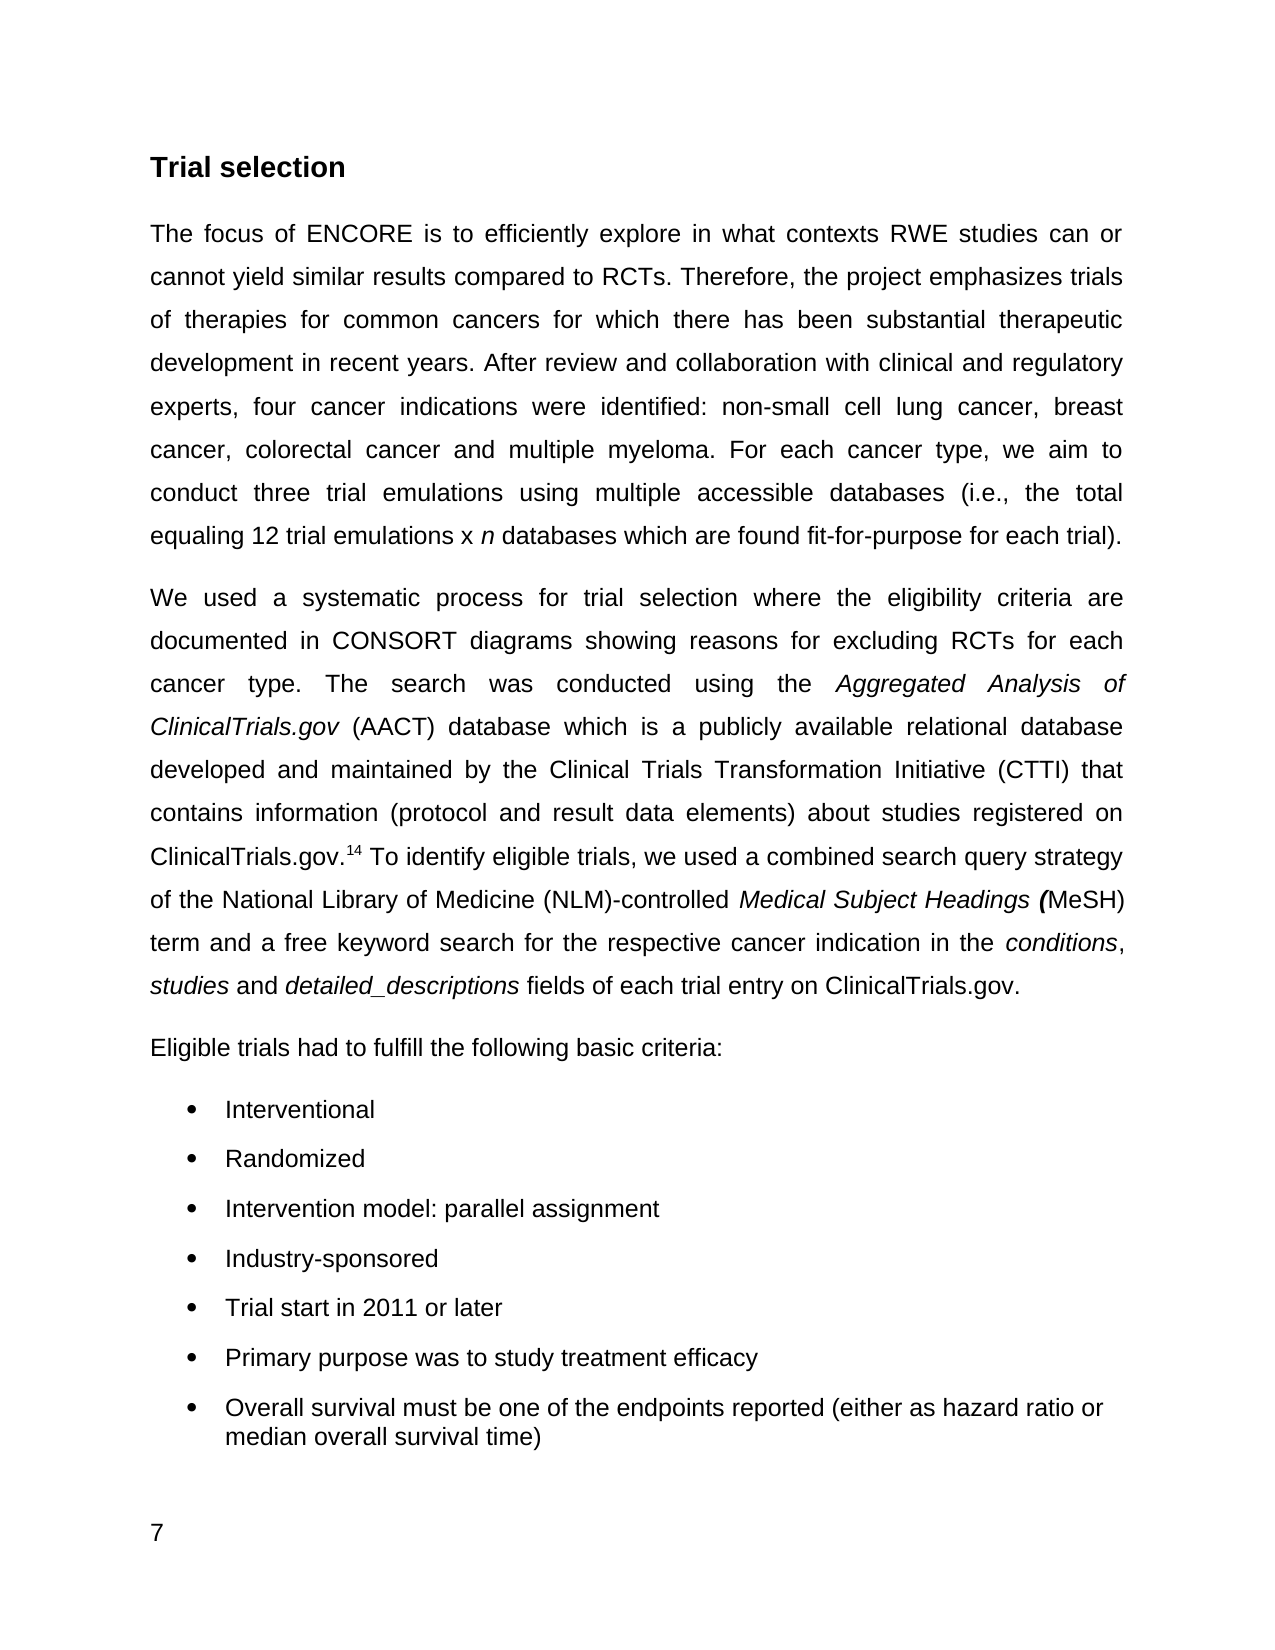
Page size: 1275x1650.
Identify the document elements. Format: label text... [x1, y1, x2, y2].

subtitle Trial selection [150, 150, 1125, 183]
list Randomized [187, 1144, 1125, 1173]
list Overall survival must be one of the endpoints reported (either as hazard ratio or median overall survival time) [187, 1393, 1125, 1450]
text The focus of ENCORE is to efficiently explore in what contexts RWE studies can or cannot yield similar results compared to RCTs. Therefore, the project emphasizes trials of therapies for common cancers for which there has been substantial therapeutic development in recent years. After review and collaboration with clinical and regulatory experts, four cancer indications were identified: non-small cell lung cancer, breast cancer, colorectal cancer and multiple myeloma. For each cancer type, we aim to conduct three trial emulations using multiple accessible databases (i.e., the total equaling 12 trial emulations x n databases which are found fit-for-purpose for each trial). [150, 219, 1125, 550]
text Eligible trials had to fulfill the following basic criteria: [150, 1033, 1125, 1062]
list Intervention model: parallel assignment [187, 1194, 1125, 1223]
list Interventional [187, 1095, 1125, 1123]
list Industry-sponsored [187, 1244, 1125, 1273]
text We used a systematic process for trial selection where the eligibility criteria are documented in CONSORT diagrams showing reasons for excluding RCTs for each cancer type. The search was conducted using the Aggregated Analysis of ClinicalTrials.gov (AACT) database which is a publicly available relational database developed and maintained by the Clinical Trials Transformation Initiative (CTTI) that contains information (protocol and result data elements) about studies registered on ClinicalTrials.gov.14 To identify eligible trials, we used a combined search query strategy of the National Library of Medicine (NLM)-controlled Medical Subject Headings (MeSH) term and a free keyword search for the respective cancer indication in the conditions, studies and detailed_descriptions fields of each trial entry on ClinicalTrials.gov. [150, 583, 1125, 1000]
list Primary purpose was to study treatment efficacy [187, 1343, 1125, 1372]
list Trial start in 2011 or later [187, 1293, 1125, 1322]
